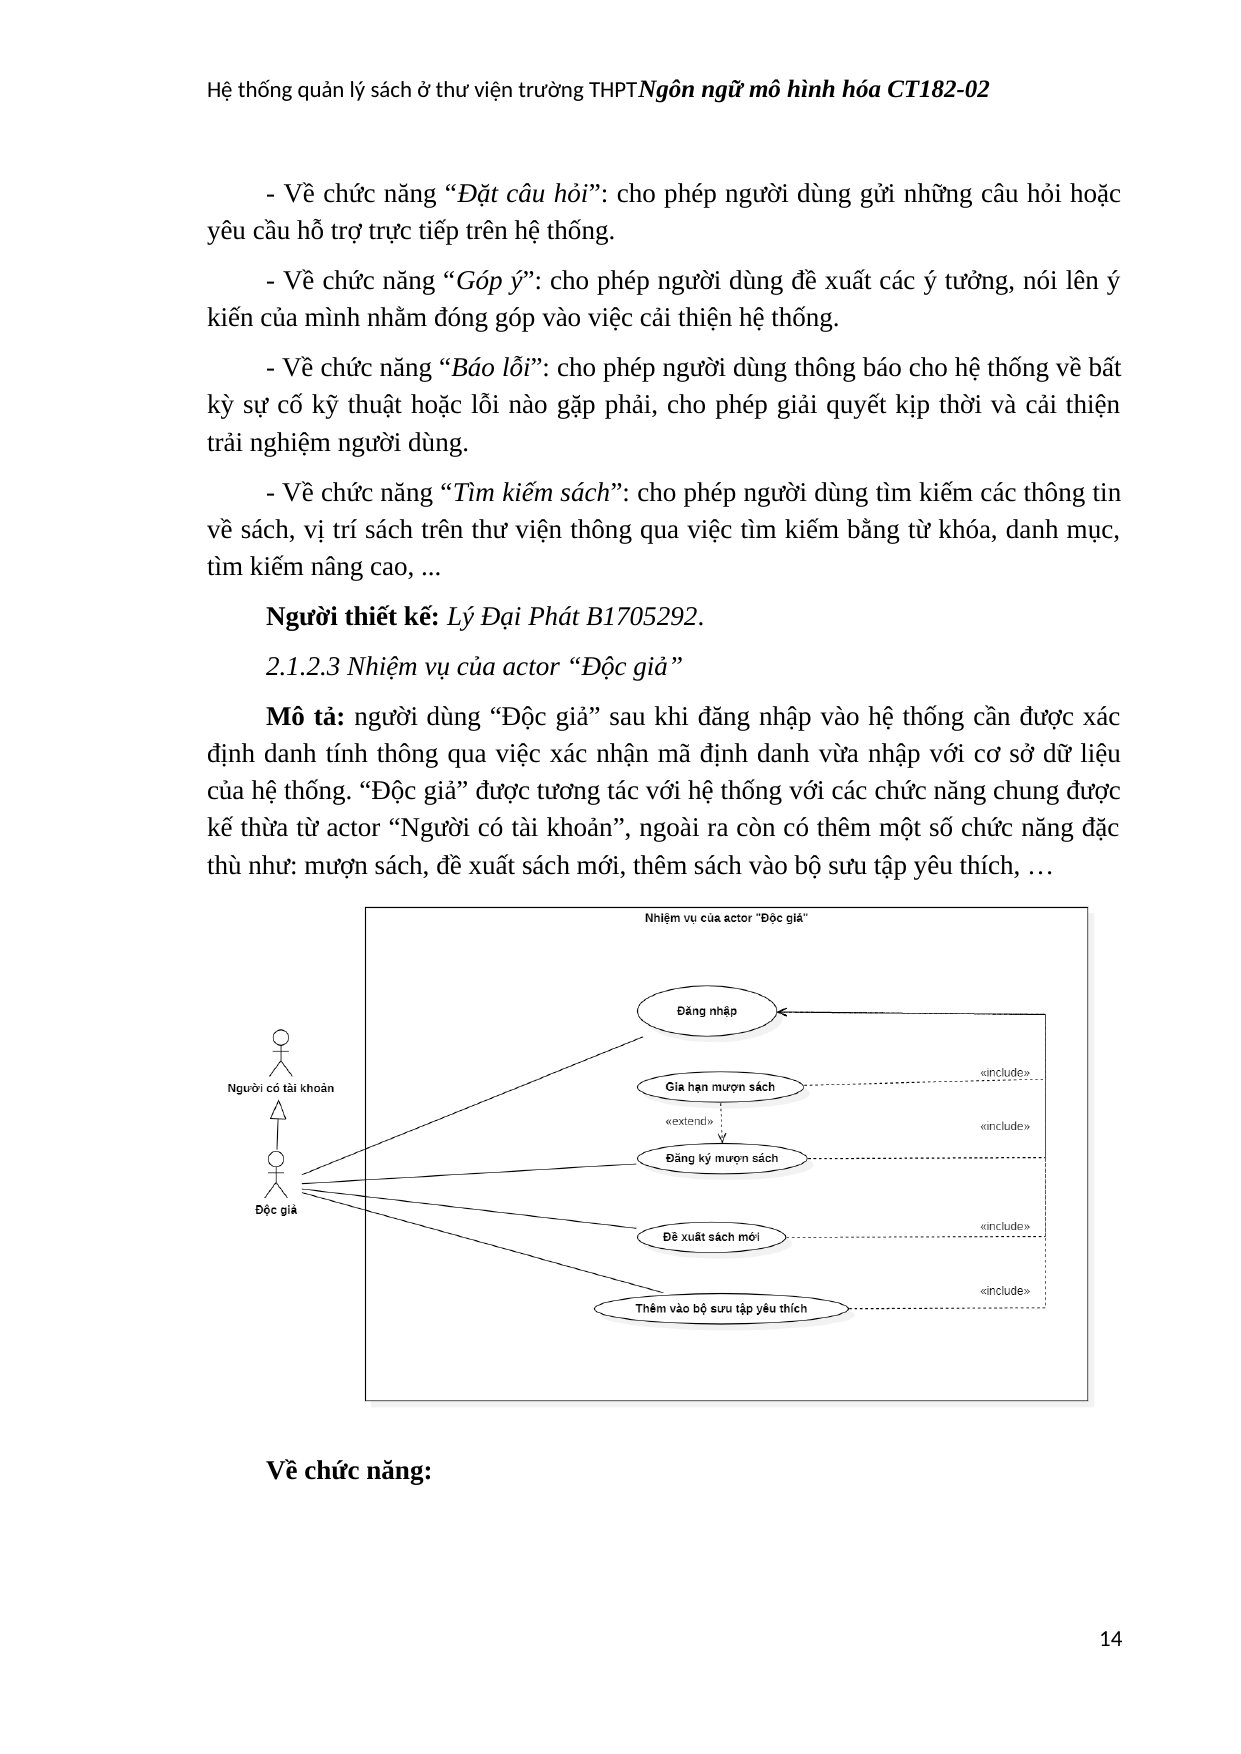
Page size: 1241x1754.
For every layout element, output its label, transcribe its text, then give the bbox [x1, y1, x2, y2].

subtitle 2.1.2.3 Nhiệm vụ của actor “Độc giả” [207, 650, 1122, 681]
text - Về chức năng “Góp ý”: cho phép người dùng đề xuất các ý tưởng, nói lên ý kiến của mình nhằm đóng góp vào việc cải thiện hệ thống. [207, 264, 1122, 333]
text Mô tả: người dùng “Độc giả” sau khi đăng nhập vào hệ thống cần được xác định danh tính thông qua việc xác nhận mã định danh vừa nhập với cơ sở dữ liệu của hệ thống. “Độc giả” được tương tác với hệ thống với các chức năng chung được kế thừa từ actor “Người có tài khoản”, ngoài ra còn có thêm một số chức năng đặc thù như: mượn sách, đề xuất sách mới, thêm sách vào bộ sưu tập yêu thích, … [207, 700, 1122, 880]
text - Về chức năng “Báo lỗi”: cho phép người dùng thông báo cho hệ thống về bất kỳ sự cố kỹ thuật hoặc lỗi nào gặp phải, cho phép giải quyết kịp thời và cải thiện trải nghiệm người dùng. [207, 351, 1122, 457]
text Người thiết kế: Lý Đại Phát B1705292. [207, 600, 1122, 631]
text - Về chức năng “Đặt câu hỏi”: cho phép người dùng gửi những câu hỏi hoặc yêu cầu hỗ trợ trực tiếp trên hệ thống. [207, 177, 1122, 246]
picture [206, 898, 1123, 1436]
text - Về chức năng “Tìm kiếm sách”: cho phép người dùng tìm kiếm các thông tin về sách, vị trí sách trên thư viện thông qua việc tìm kiếm bằng từ khóa, danh mục, tìm kiếm nâng cao, ... [207, 476, 1122, 581]
text Về chức năng: [207, 1454, 1122, 1486]
